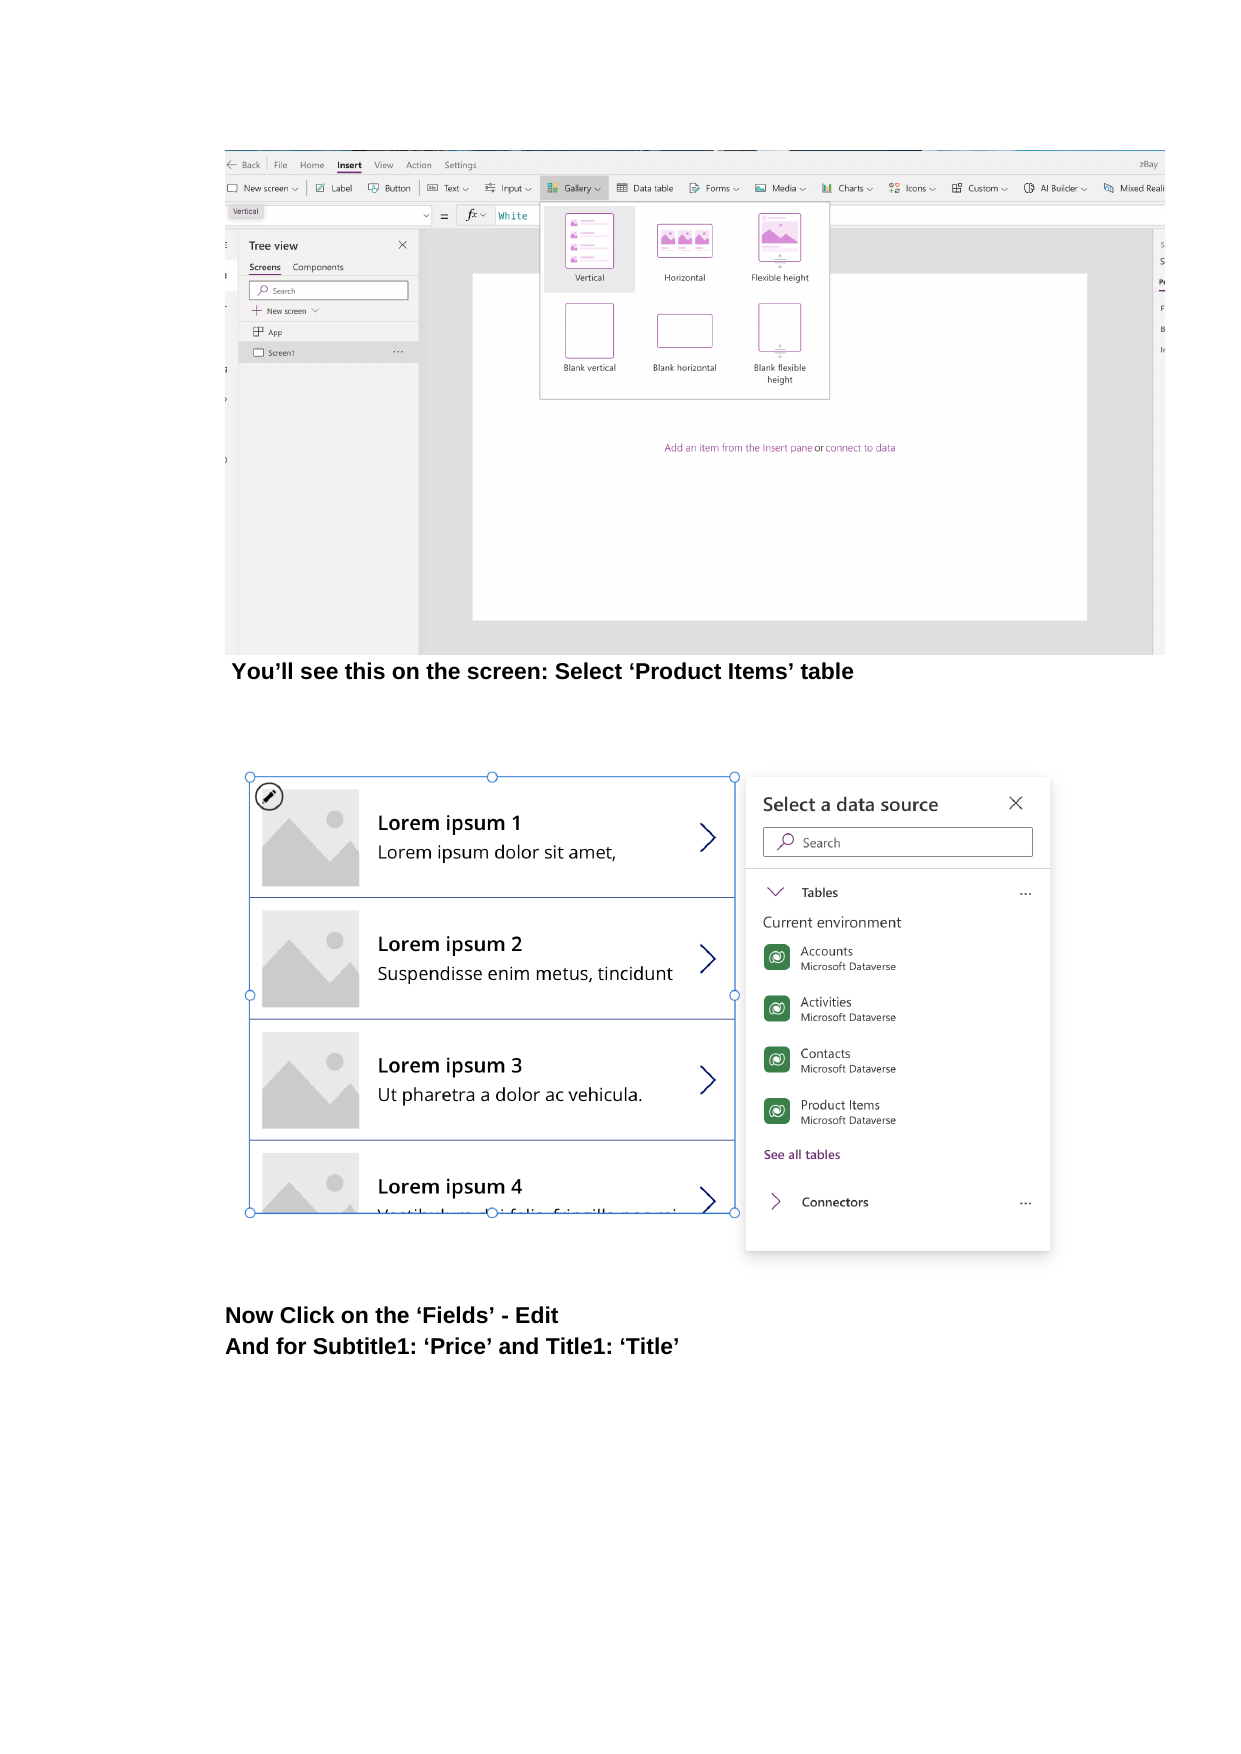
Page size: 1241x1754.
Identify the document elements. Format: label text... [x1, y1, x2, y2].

picture [225, 748, 1166, 1299]
text You’ll see this on the screen: Select ‘Product Items’ table [225, 658, 1090, 684]
picture [225, 150, 1166, 655]
text And for Subtitle1: ‘Price’ and Title1: ‘Title’ [225, 1333, 1090, 1359]
text Now Click on the ‘Fields’ - Edit [225, 1302, 1090, 1329]
